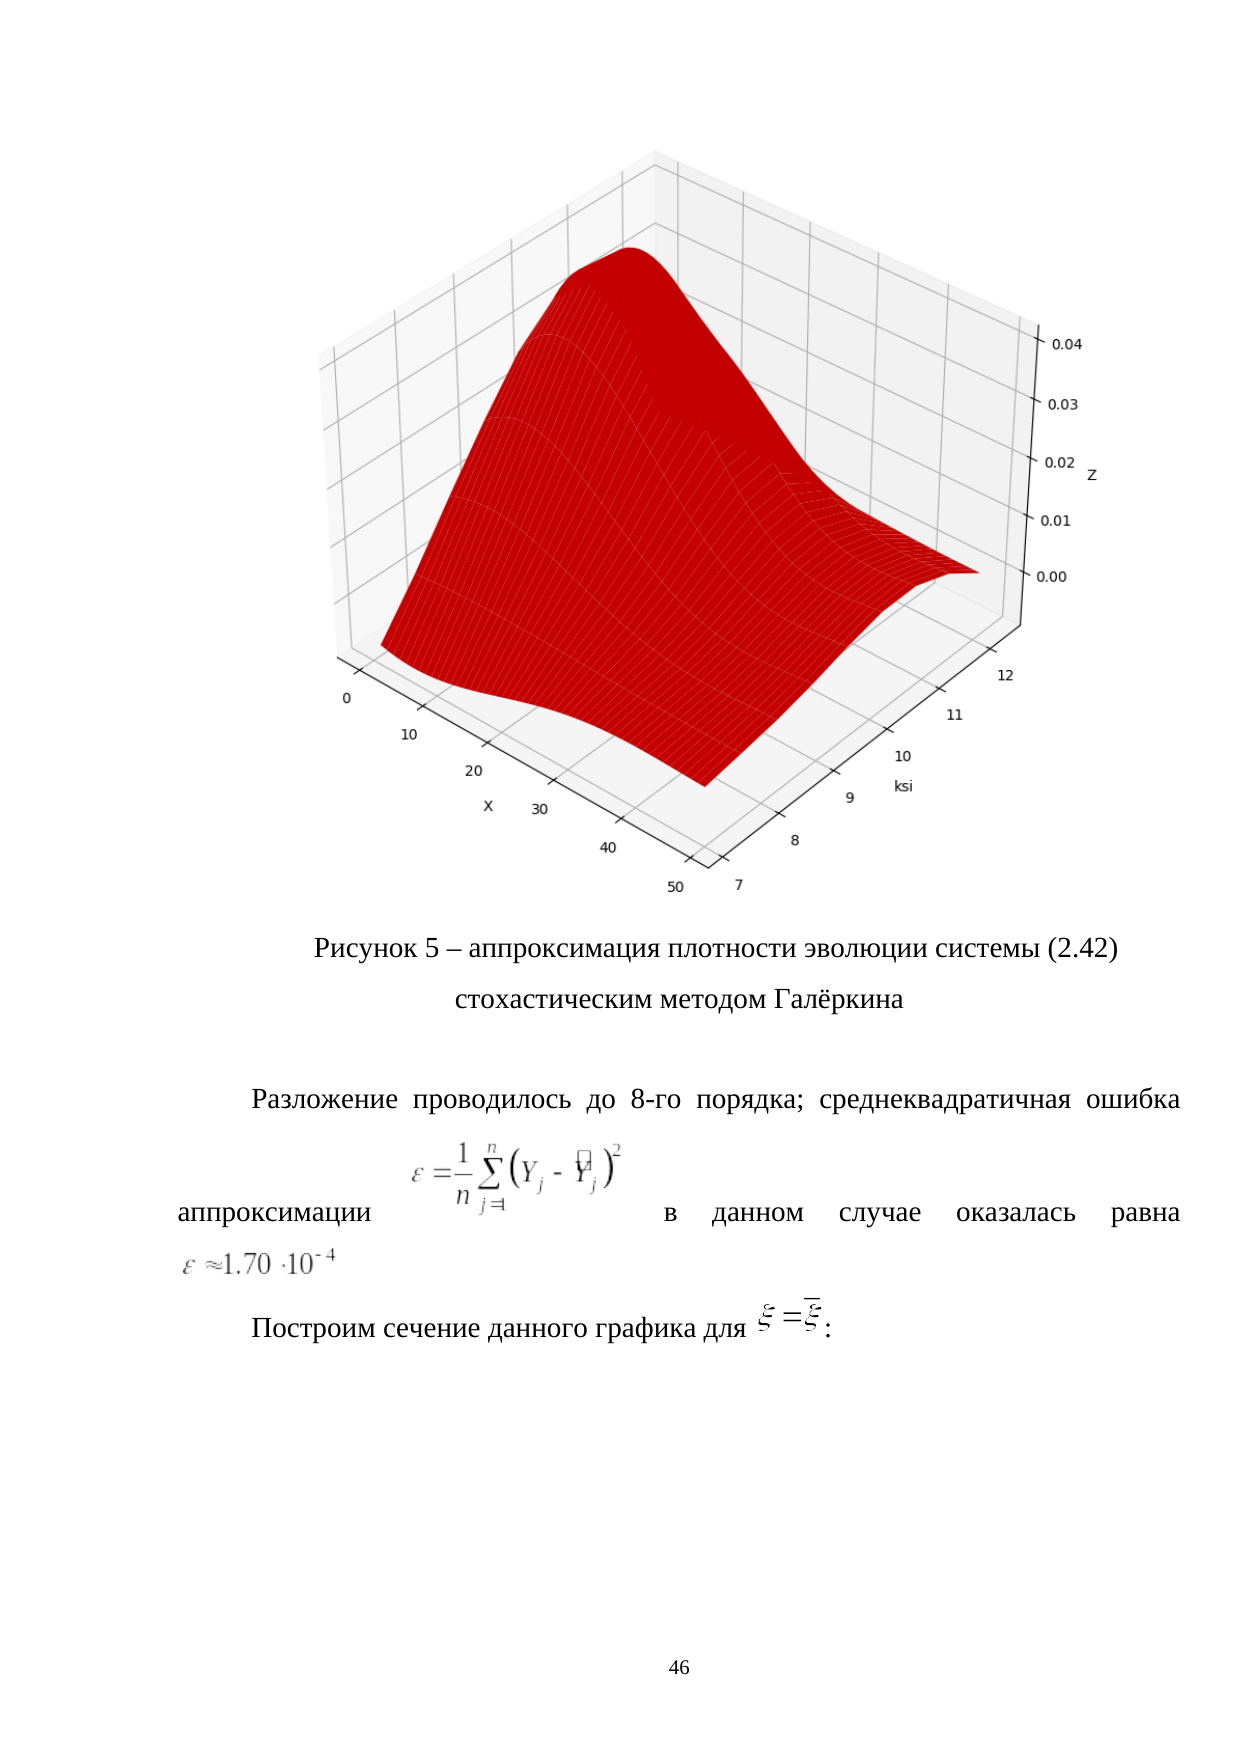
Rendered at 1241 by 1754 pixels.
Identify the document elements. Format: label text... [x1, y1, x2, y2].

picture [251, 118, 1138, 919]
text Рисунок 5 – аппроксимация плотности эволюции системы (2.42) стохастическим методом Галёркина [177, 931, 1181, 1014]
text Построим сечение данного графика для : [177, 1292, 1181, 1343]
text Разложение проводилось до 8-го порядка; среднеквадратичная ошибка аппроксимации в данном случае оказалась равна [177, 1082, 1181, 1280]
